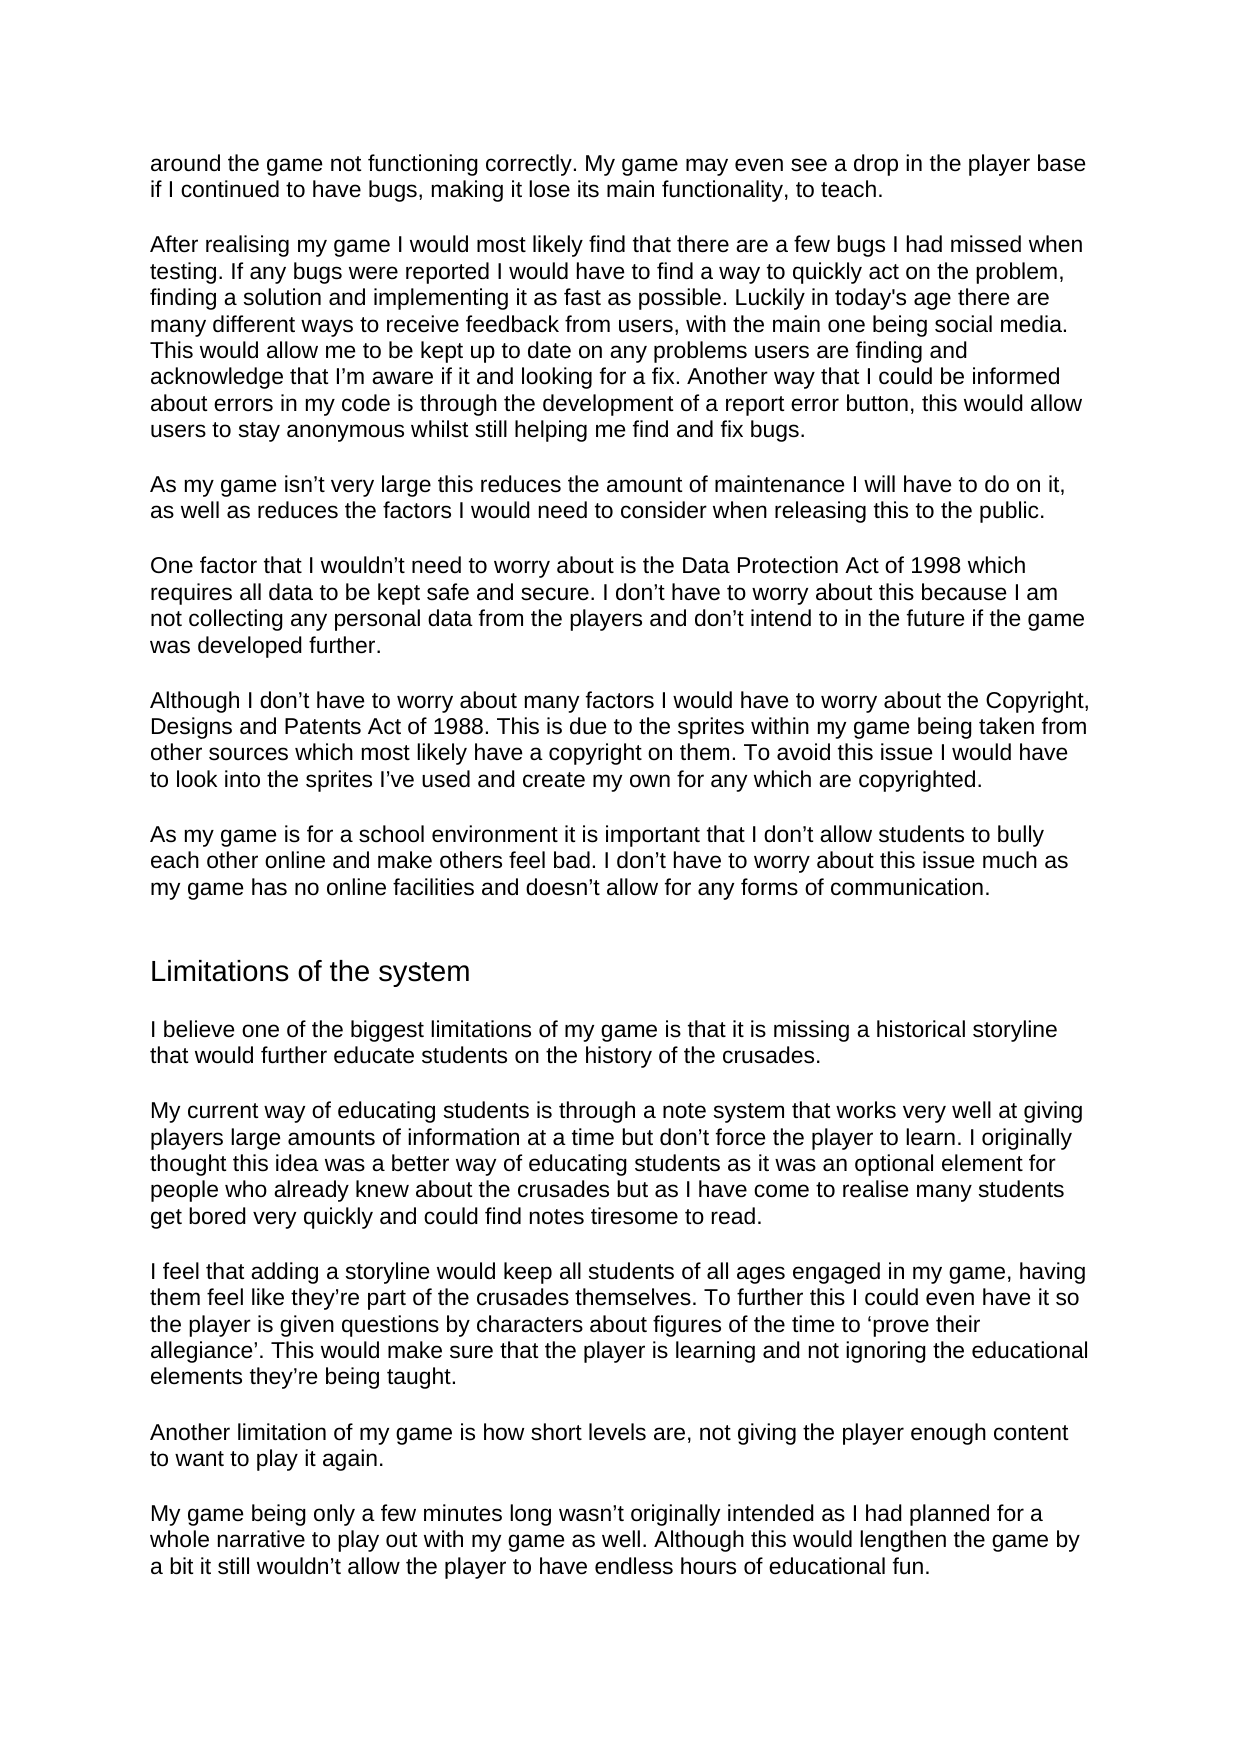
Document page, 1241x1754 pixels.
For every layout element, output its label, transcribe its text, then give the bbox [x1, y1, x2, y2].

text I believe one of the biggest limitations of my game is that it is missing a historical storyline that would further educate students on the history of the crusades. [150, 1016, 1090, 1069]
text My game being only a few minutes long wasn’t originally intended as I had planned for a whole narrative to play out with my game as well. Although this would lengthen the game by a bit it still wouldn’t allow the player to have endless hours of educational fun. [150, 1500, 1090, 1579]
text One factor that I wouldn’t need to worry about is the Data Protection Act of 1998 which requires all data to be kept safe and secure. I don’t have to worry about this because I am not collecting any personal data from the players and don’t intend to in the future if the game was developed further. [150, 552, 1090, 658]
text As my game is for a school environment it is important that I don’t allow students to bully each other online and make others feel bad. I don’t have to worry about this issue much as my game has no online facilities and doesn’t allow for any forms of communication. [150, 821, 1090, 900]
text Although I don’t have to worry about many factors I would have to worry about the Copyright, Designs and Patents Act of 1988. This is due to the sprites within my game being taken from other sources which most likely have a copyright on them. To avoid this issue I would have to look into the sprites I’ve used and create my own for any which are copyrighted. [150, 687, 1090, 792]
text After realising my game I would most likely find that there are a few bugs I had missed when testing. If any bugs were reported I would have to find a way to quickly act on the problem, finding a solution and implementing it as fast as possible. Luckily in today's age there are many different ways to receive feedback from users, with the main one being social media. This would allow me to be kept up to date on any problems users are finding and acknowledge that I’m aware if it and looking for a fix. Another way that I could be informed about errors in my code is through the development of a report error button, this would allow users to stay anonymous whilst still helping me find and fix bugs. [150, 231, 1090, 442]
text Limitations of the system [150, 954, 1090, 987]
text My current way of educating students is through a note system that works very well at giving players large amounts of information at a time but don’t force the player to learn. I originally thought this idea was a better way of educating students as it was an optional element for people who already knew about the crusades but as I have come to realise many students get bored very quickly and could find notes tiresome to read. [150, 1097, 1090, 1229]
text Another limitation of my game is how short levels are, not giving the player enough content to want to play it again. [150, 1418, 1090, 1471]
text As my game isn’t very large this reduces the amount of maintenance I will have to do on it, as well as reduces the factors I would need to consider when releasing this to the public. [150, 471, 1090, 524]
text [150, 150, 1090, 203]
text I feel that adding a storyline would keep all students of all ages engaged in my game, having them feel like they’re part of the crusades themselves. To further this I could even have it so the player is given questions by characters about figures of the time to ‘prove their allegiance’. This would make sure that the player is learning and not ignoring the educational elements they’re being taught. [150, 1258, 1090, 1390]
